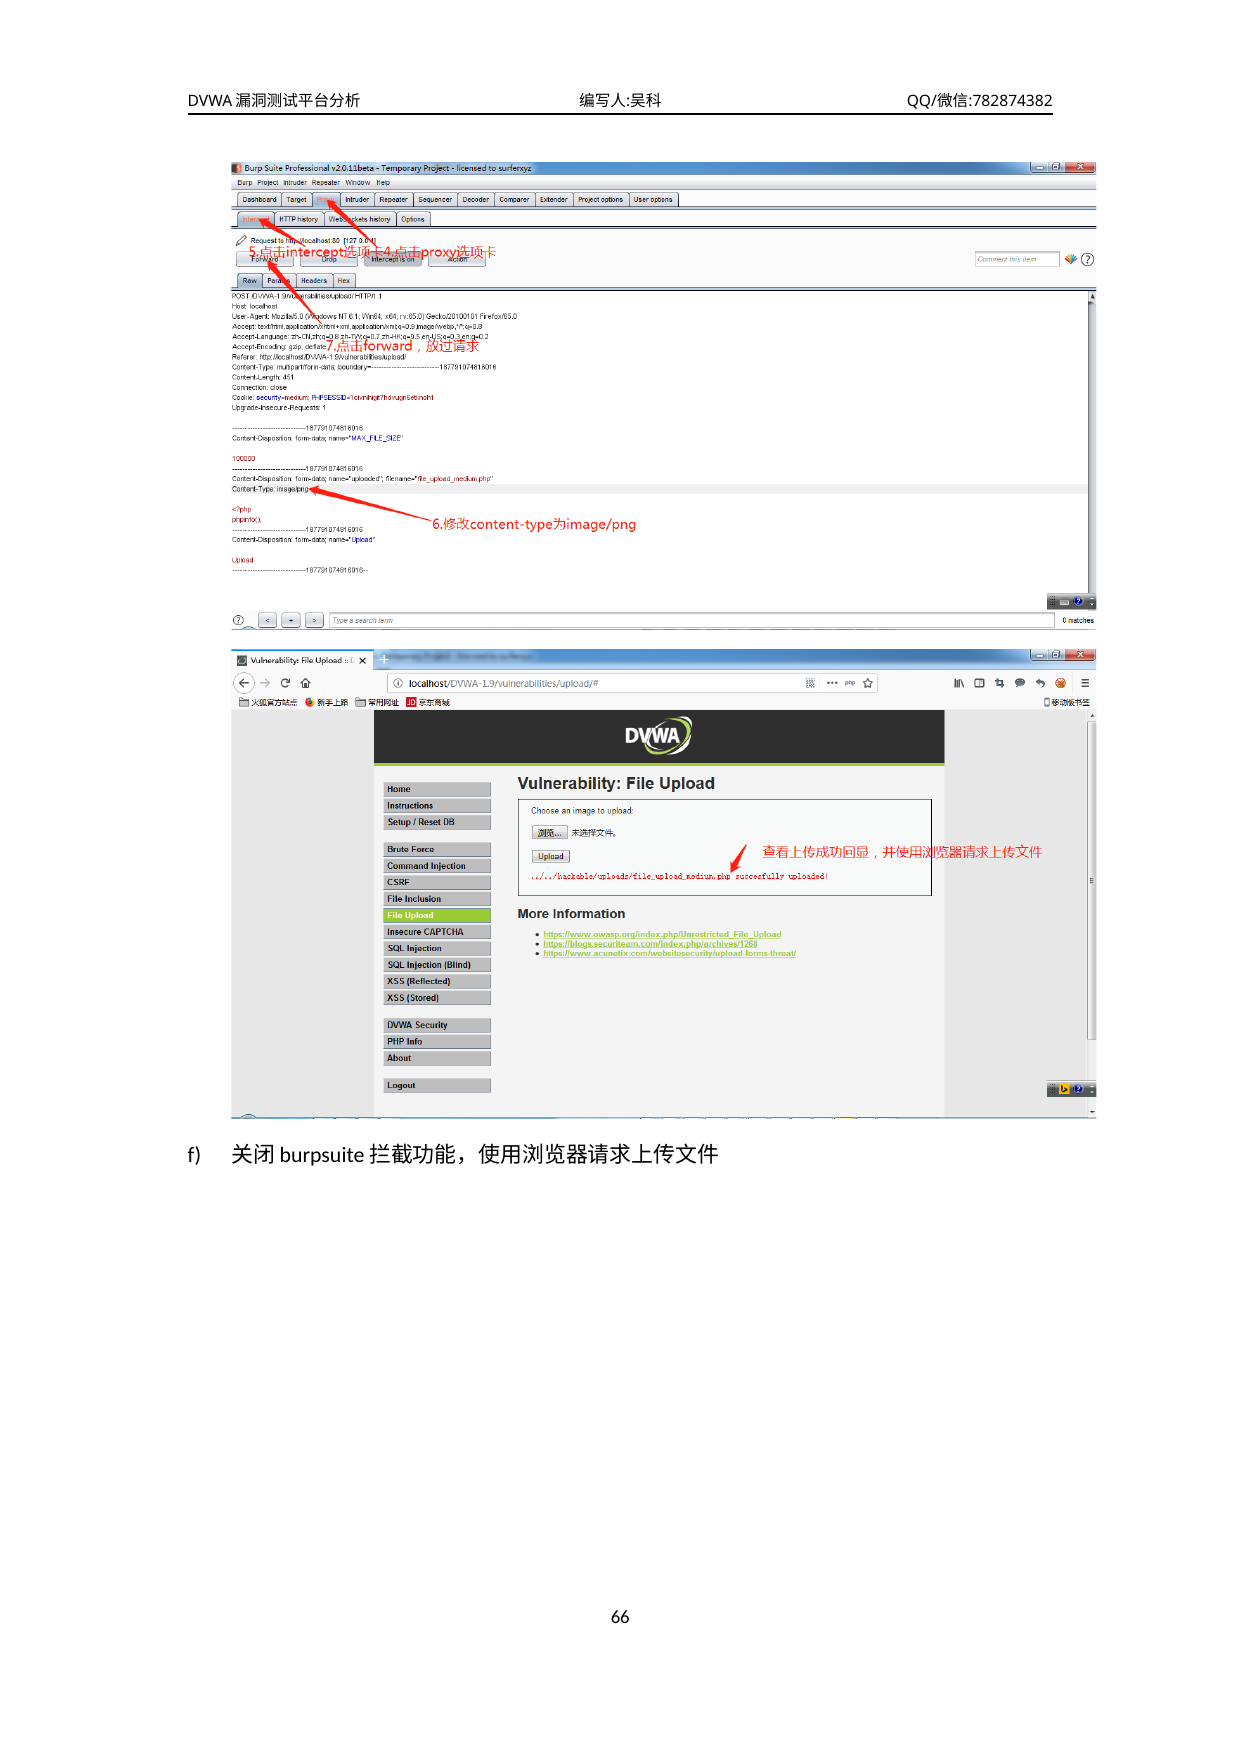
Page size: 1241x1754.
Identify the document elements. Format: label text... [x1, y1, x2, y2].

picture [231, 649, 1097, 1119]
list 关闭burpsuite拦截功能，使用浏览器请求上传文件 [187, 1137, 1053, 1169]
picture [231, 162, 1097, 630]
